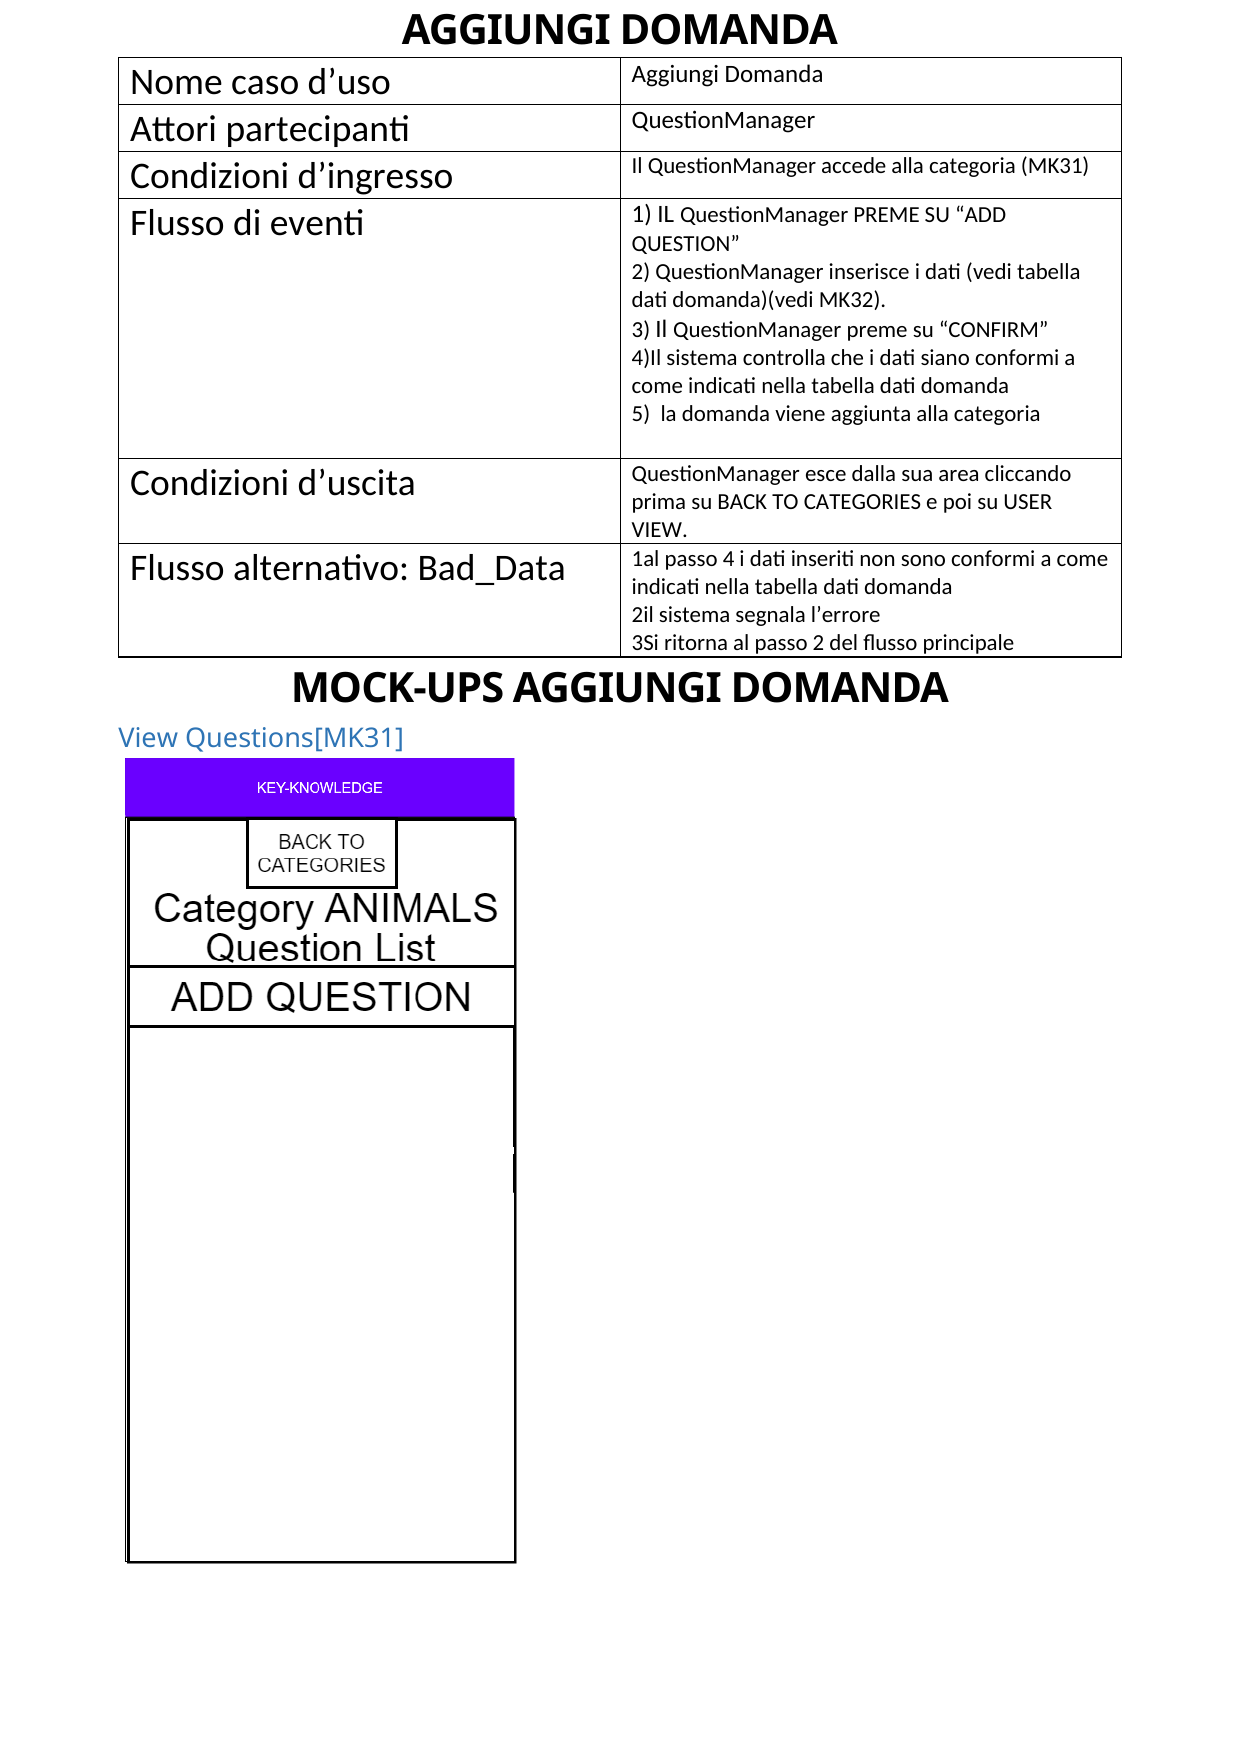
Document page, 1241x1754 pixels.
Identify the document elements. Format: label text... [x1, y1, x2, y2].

title AGGIUNGI DOMANDA [118, 0, 1122, 57]
table_cell 1) IL QuestionManager PREME SU “ADD QUESTION” 2) QuestionManager inserisce i dati (vedi tabella dati domanda)(vedi MK32). 3) Il QuestionManager preme su “CONFIRM” 4)Il sistema controlla che i dati siano conformi a come indicati nella tabella dati domanda 5) la domanda viene aggiunta alla categoria [621, 199, 1121, 458]
subtitle View Questions[MK31] [118, 718, 1122, 755]
table_cell Condizioni d’ingresso [119, 152, 620, 197]
table_cell QuestionManager esce dalla sua area cliccando prima su BACK TO CATEGORIES e poi su USER VIEW. [621, 459, 1121, 543]
table_cell Condizioni d’uscita [119, 459, 620, 543]
table_cell QuestionManager [621, 105, 1121, 151]
table_cell Flusso di eventi [119, 199, 620, 458]
table_header Nome caso d’uso [119, 58, 620, 104]
title MOCK-UPS AGGIUNGI DOMANDA [118, 658, 1122, 714]
table_cell Attori partecipanti [119, 105, 620, 151]
table_cell 1al passo 4 i dati inseriti non sono conformi a come indicati nella tabella dati domanda 2il sistema segnala l’errore 3Si ritorna al passo 2 del flusso principale [621, 544, 1121, 656]
picture [118, 758, 517, 1564]
table_cell Il QuestionManager accede alla categoria (MK31) [621, 152, 1121, 197]
table_header Aggiungi Domanda [621, 58, 1121, 104]
table_cell Flusso alternativo: Bad_Data [119, 544, 620, 656]
